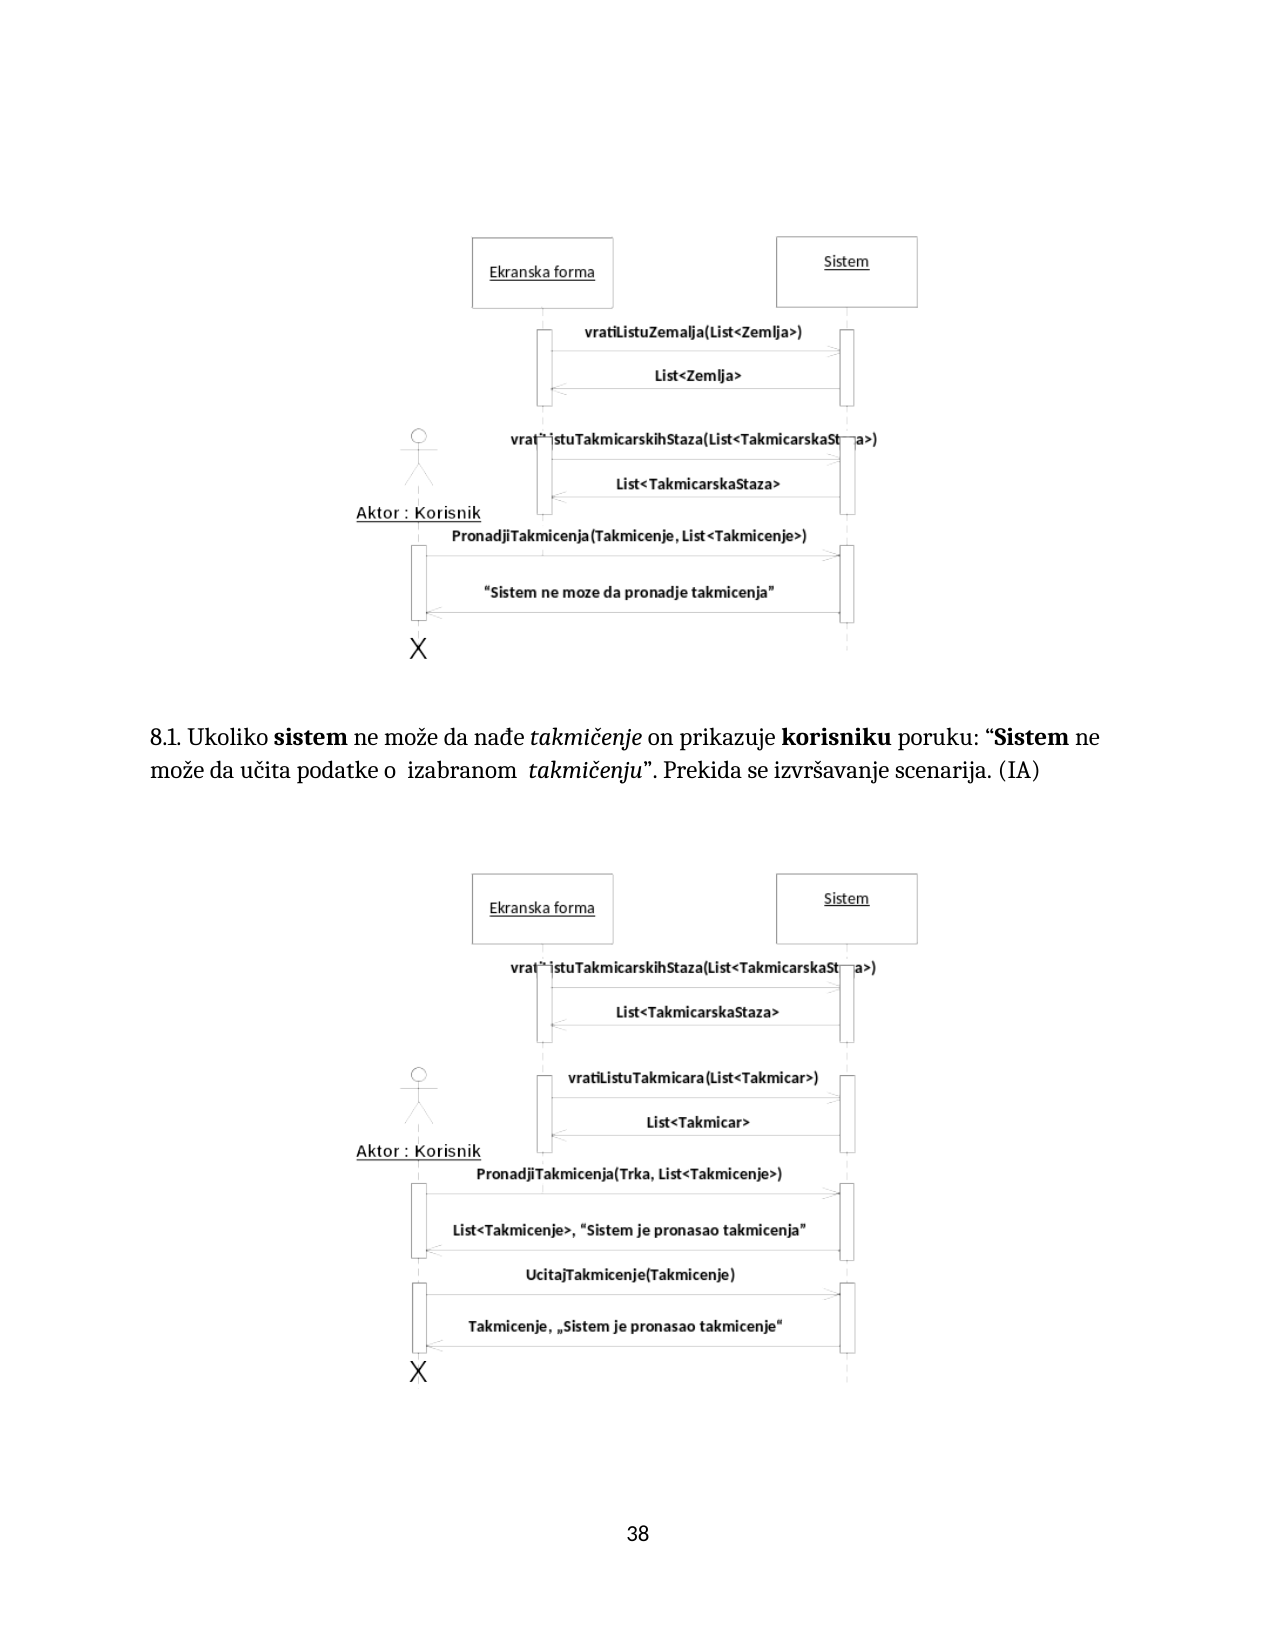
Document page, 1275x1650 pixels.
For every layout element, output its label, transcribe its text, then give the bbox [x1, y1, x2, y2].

text 8.1. Ukoliko sistem ne može da nađe takmičenje on prikazuje korisniku poruku: “Sistem ne može da učita podatke o izabranom takmičenju”. Prekida se izvršavanje scenarija. (IA) [150, 723, 1125, 785]
